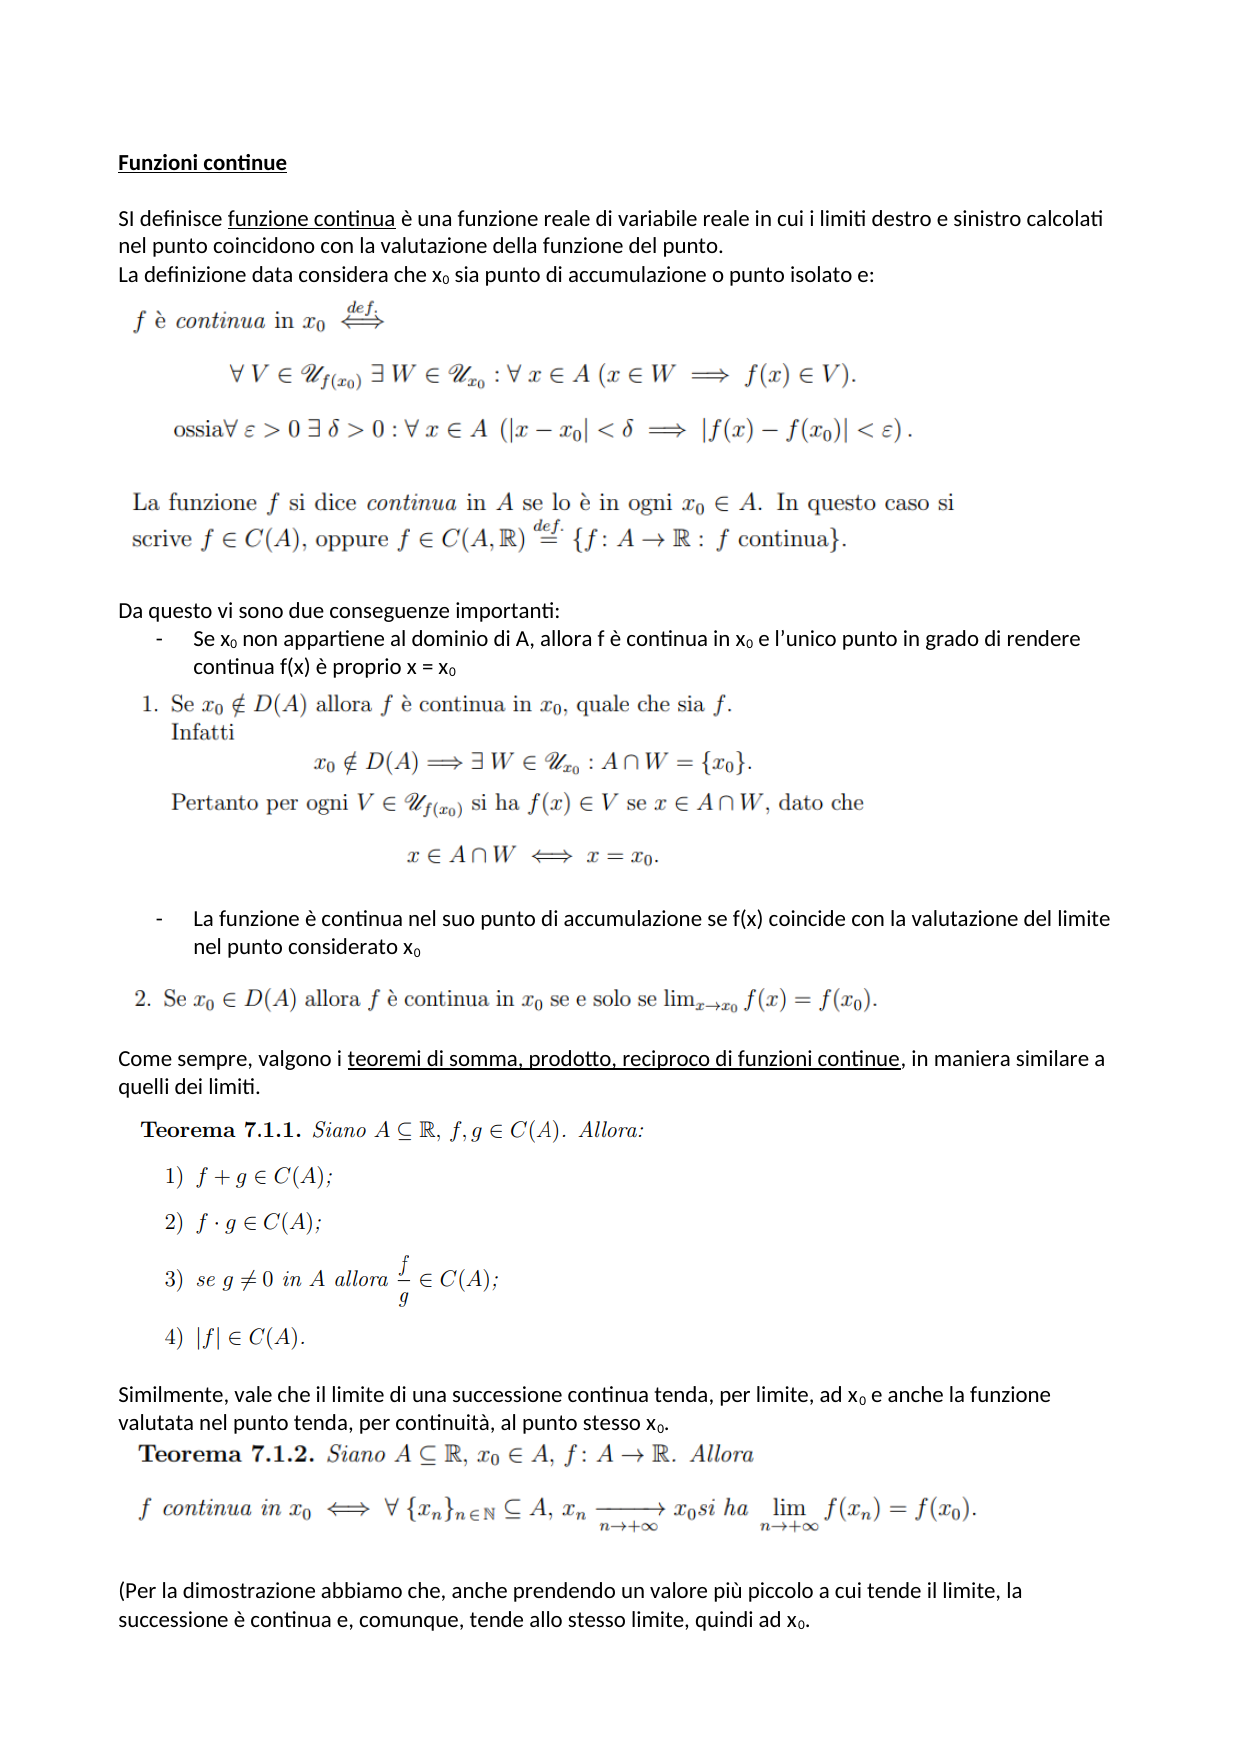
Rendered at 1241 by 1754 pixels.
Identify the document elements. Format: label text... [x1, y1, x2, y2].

list Se x0 non appartiene al dominio di A, allora f è continua in x0 e l’unico punto in grado di rendere continua f(x) è proprio x = x0 [156, 624, 1122, 680]
text Funzioni continue [118, 148, 1122, 176]
list La funzione è continua nel suo punto di accumulazione se f(x) coincide con la valutazione del limite nel punto considerato x0 [156, 904, 1122, 960]
text Da questo vi sono due conseguenze importanti: [118, 596, 1122, 624]
picture [117, 1442, 995, 1548]
picture [132, 683, 891, 880]
text La definizione data considera che x0 sia punto di accumulazione o punto isolato e: [118, 260, 1122, 288]
picture [117, 294, 974, 566]
text Similmente, vale che il limite di una successione continua tenda, per limite, ad x0 e anche la funzione valutata nel punto tenda, per continuità, al punto stesso x0. [118, 1381, 1122, 1437]
picture [117, 969, 890, 1027]
picture [117, 1110, 693, 1358]
text Come sempre, valgono i teoremi di somma, prodotto, reciproco di funzioni continue, in maniera similare a quelli dei limiti. [118, 1044, 1122, 1100]
text SI definisce funzione continua è una funzione reale di variabile reale in cui i limiti destro e sinistro calcolati nel punto coincidono con la valutazione della funzione del punto. [118, 204, 1122, 260]
text (Per la dimostrazione abbiamo che, anche prendendo un valore più piccolo a cui tende il limite, la successione è continua e, comunque, tende allo stesso limite, quindi ad x0. [118, 1577, 1122, 1633]
